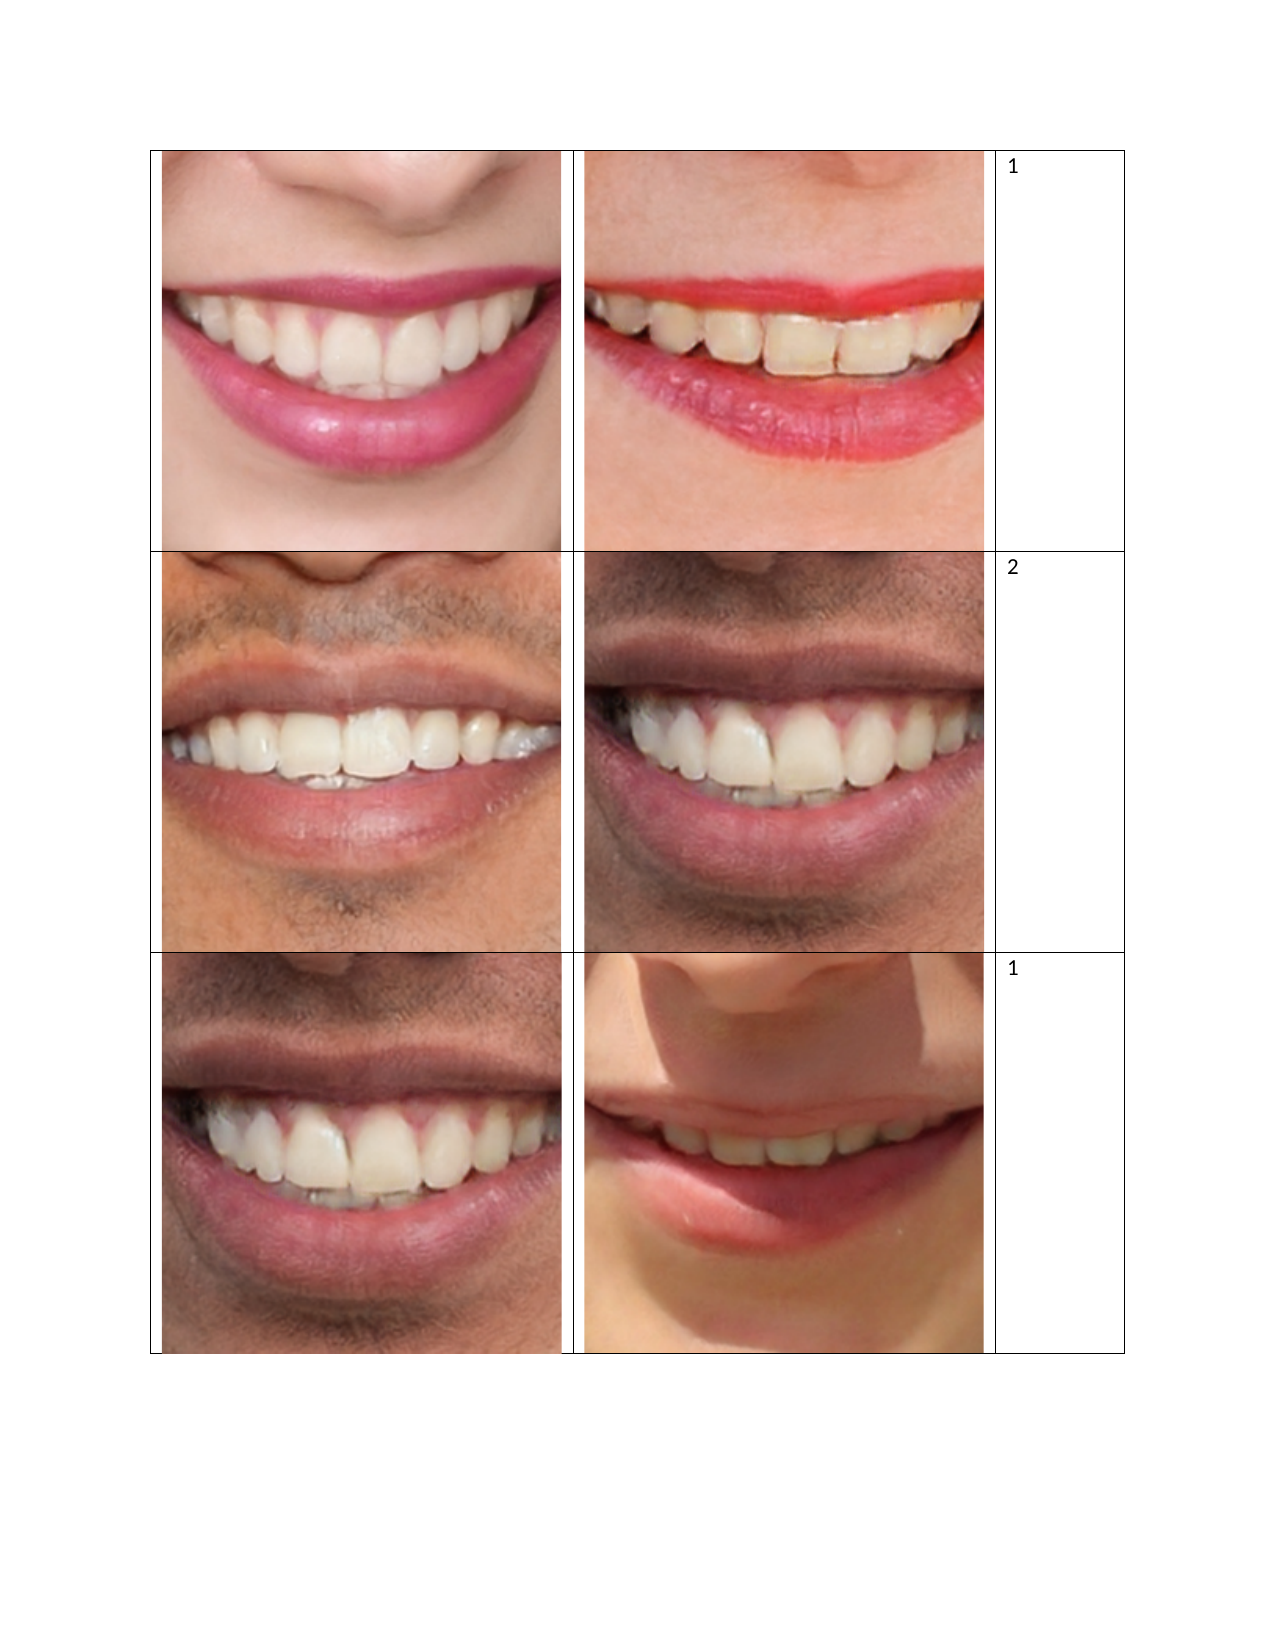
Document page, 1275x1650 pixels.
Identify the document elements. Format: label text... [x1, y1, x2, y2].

picture [584, 953, 984, 1353]
table_cell [984, 953, 995, 1353]
picture [584, 552, 985, 952]
picture [584, 151, 985, 551]
table_cell [574, 151, 584, 551]
table_cell [562, 953, 573, 1353]
picture [161, 151, 562, 551]
table_cell [985, 151, 995, 551]
picture [161, 953, 562, 1354]
table_cell [151, 151, 161, 551]
table_cell [562, 151, 573, 551]
table_cell [151, 552, 161, 952]
table_cell [985, 552, 995, 952]
table_cell [151, 953, 161, 1353]
table_cell 1 [996, 151, 1124, 551]
table_cell [574, 953, 584, 1353]
table_cell 2 [996, 552, 1124, 952]
table_cell [574, 552, 584, 952]
table_cell [562, 552, 573, 952]
picture [161, 552, 562, 952]
table_cell 1 [996, 953, 1124, 1353]
